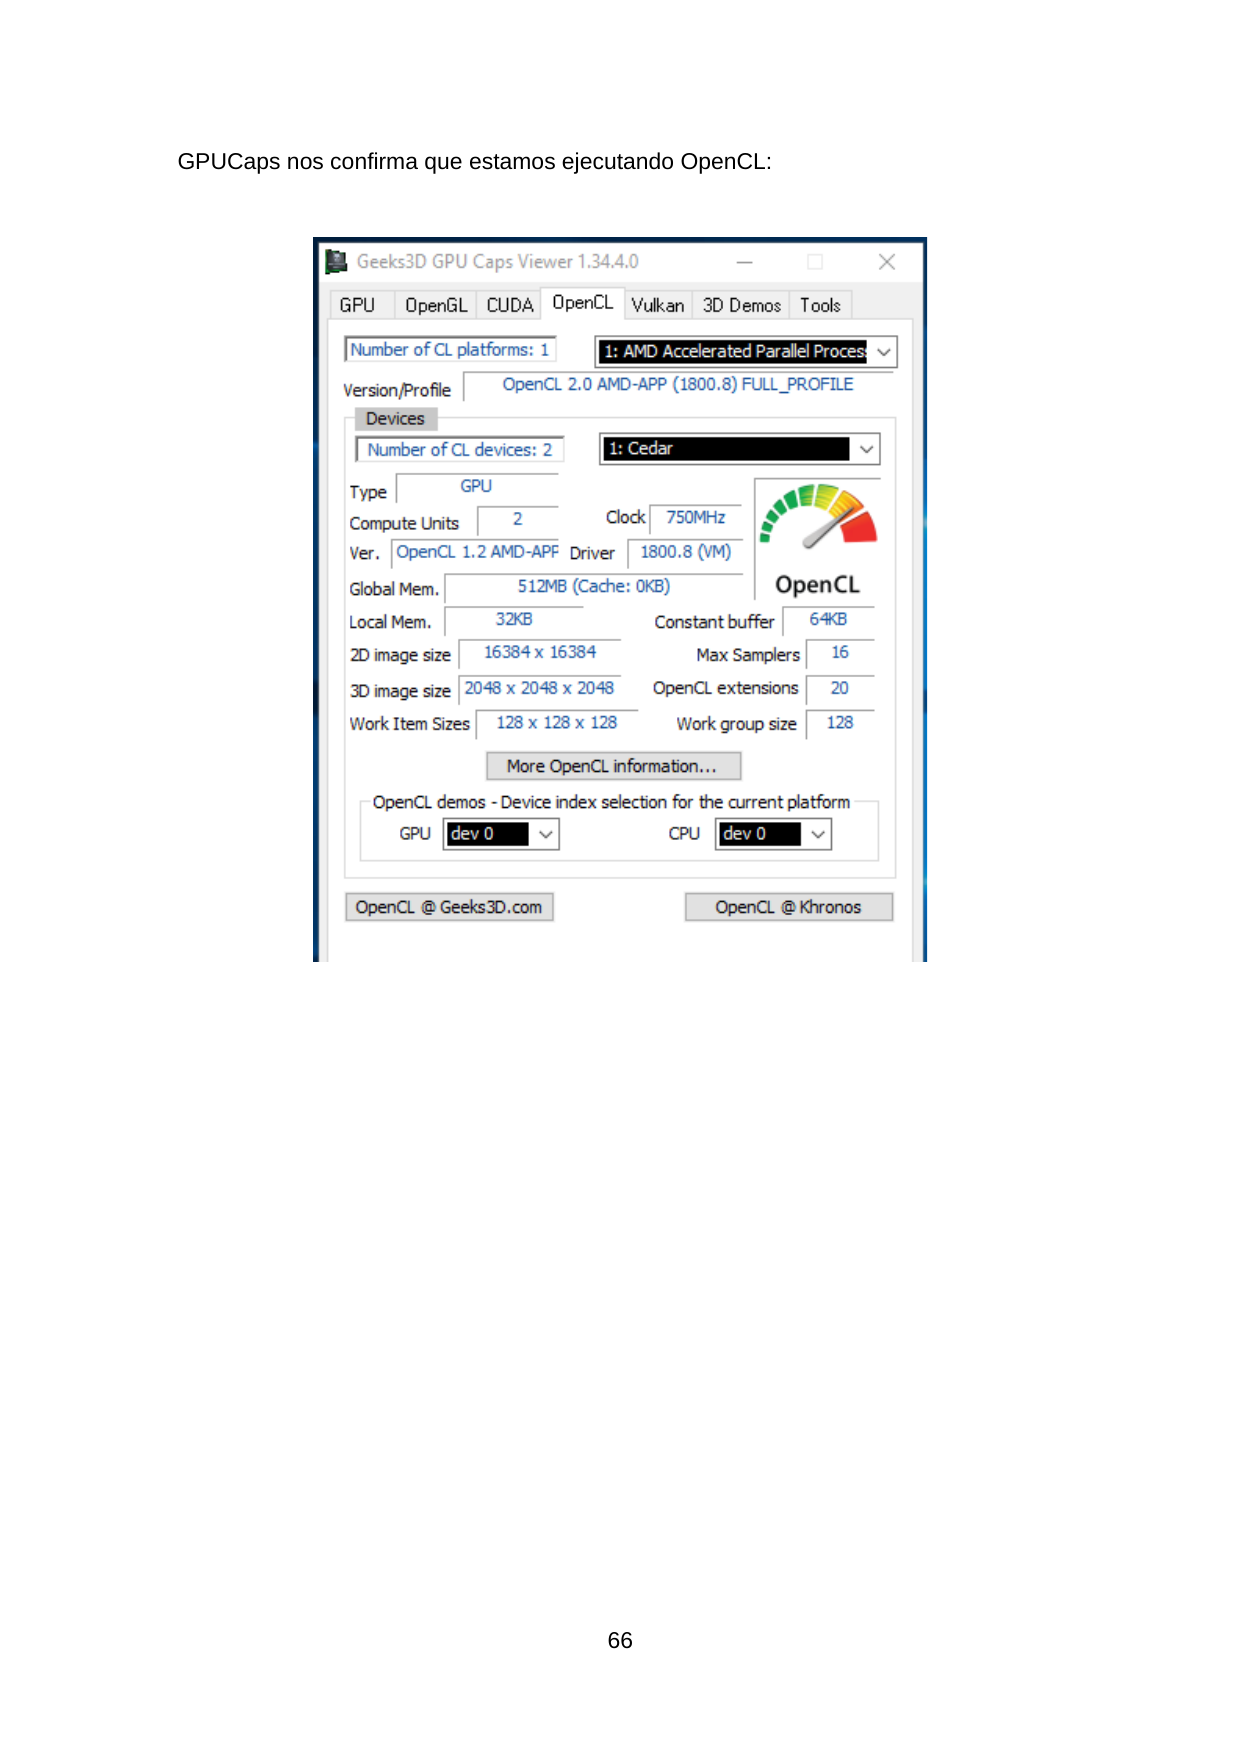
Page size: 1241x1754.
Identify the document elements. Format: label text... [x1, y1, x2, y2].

text GPUCaps nos confirma que estamos ejecutando OpenCL: [177, 148, 1063, 174]
picture [313, 237, 928, 962]
